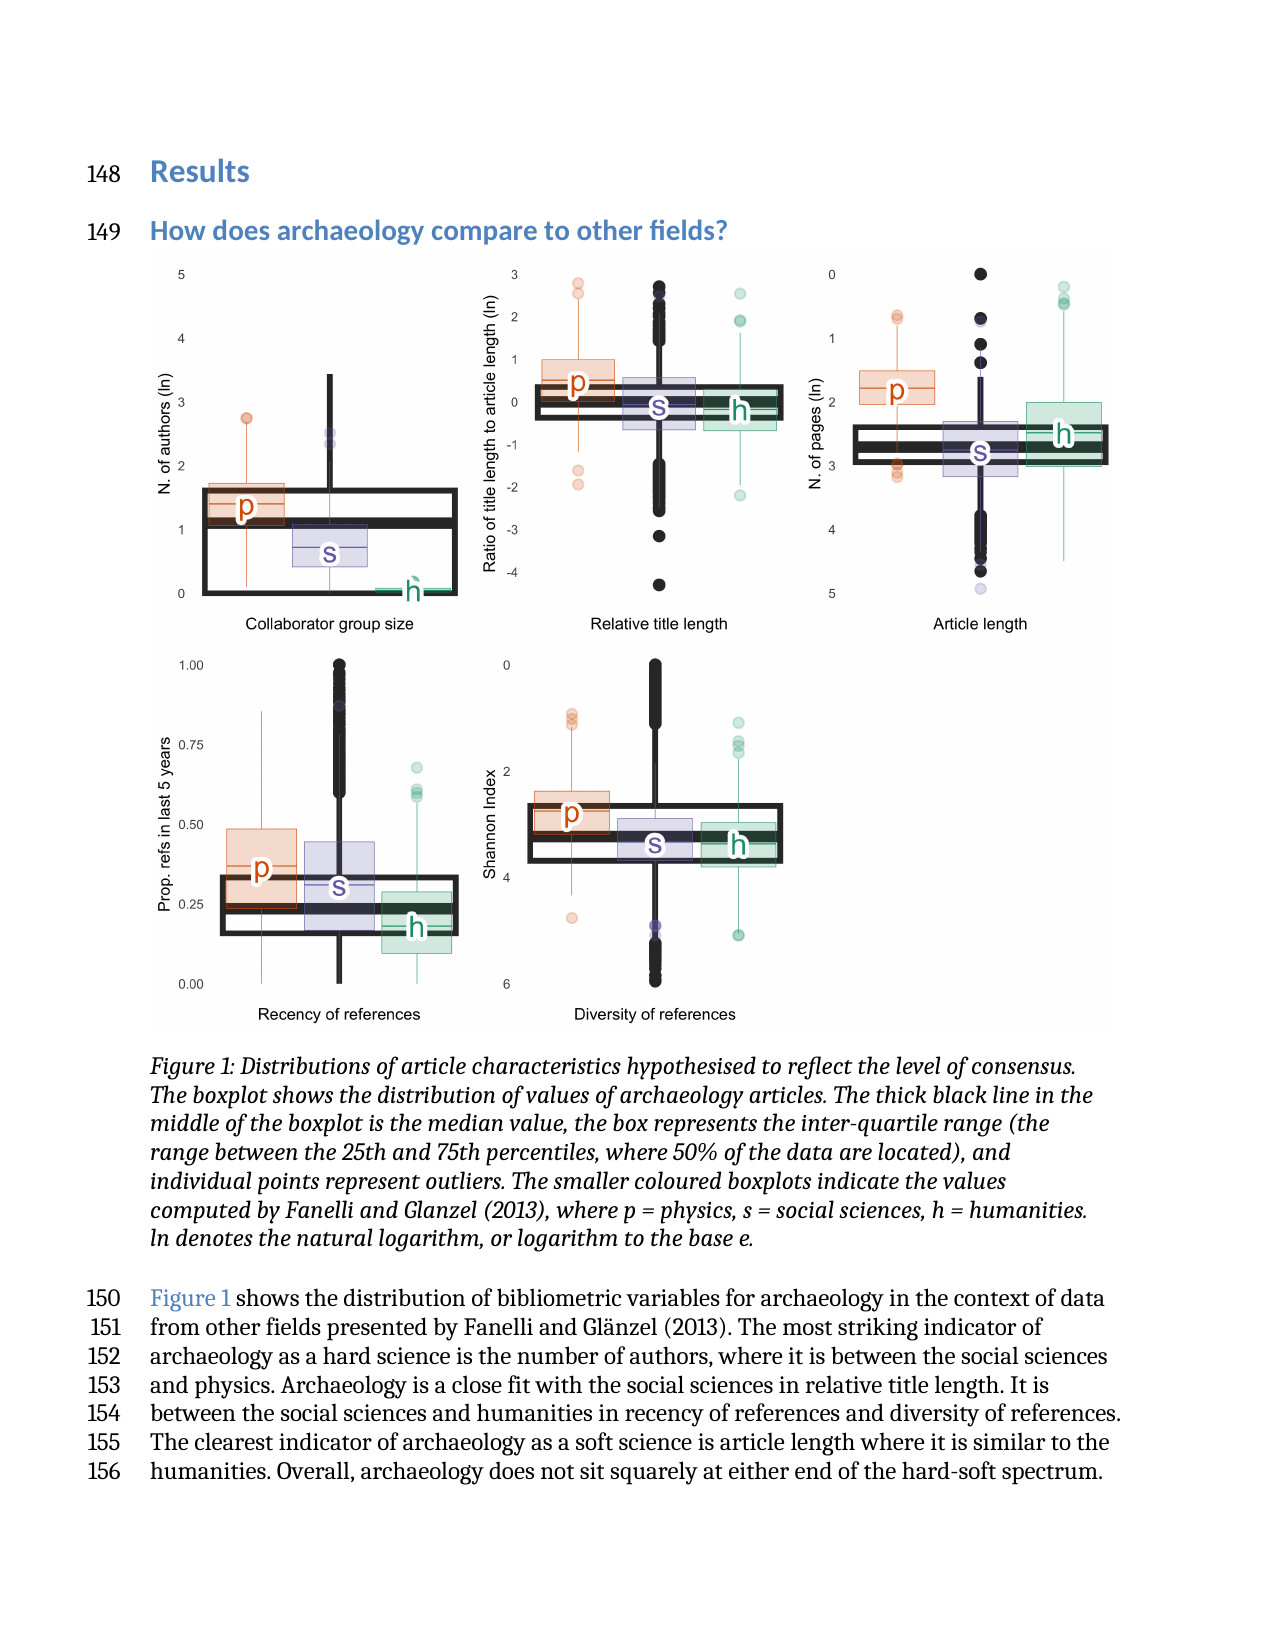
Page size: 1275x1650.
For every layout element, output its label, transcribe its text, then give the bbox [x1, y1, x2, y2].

subtitle How does archaeology compare to other fields? [150, 212, 1125, 247]
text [150, 1284, 1125, 1486]
subtitle Results [150, 150, 1125, 191]
table_header Figure 1: Distributions of article characteristics hypothesised to reflect the level of consensus. The boxplot shows the distribution of values of archaeology articles. The thick black line in the middle of the boxplot is the median value, the box represents the inter-quartile range (the range between the 25th and 75th percentiles, where 50% of the data are located), and individual points represent outliers. The smaller coloured boxplots indicate the values computed by Fanelli and Glanzel (2013), where p = physics, s = social sciences, h = humanities. ln denotes the natural logarithm, or logarithm to the base e. [139, 247, 1114, 1266]
picture [150, 251, 1114, 1031]
